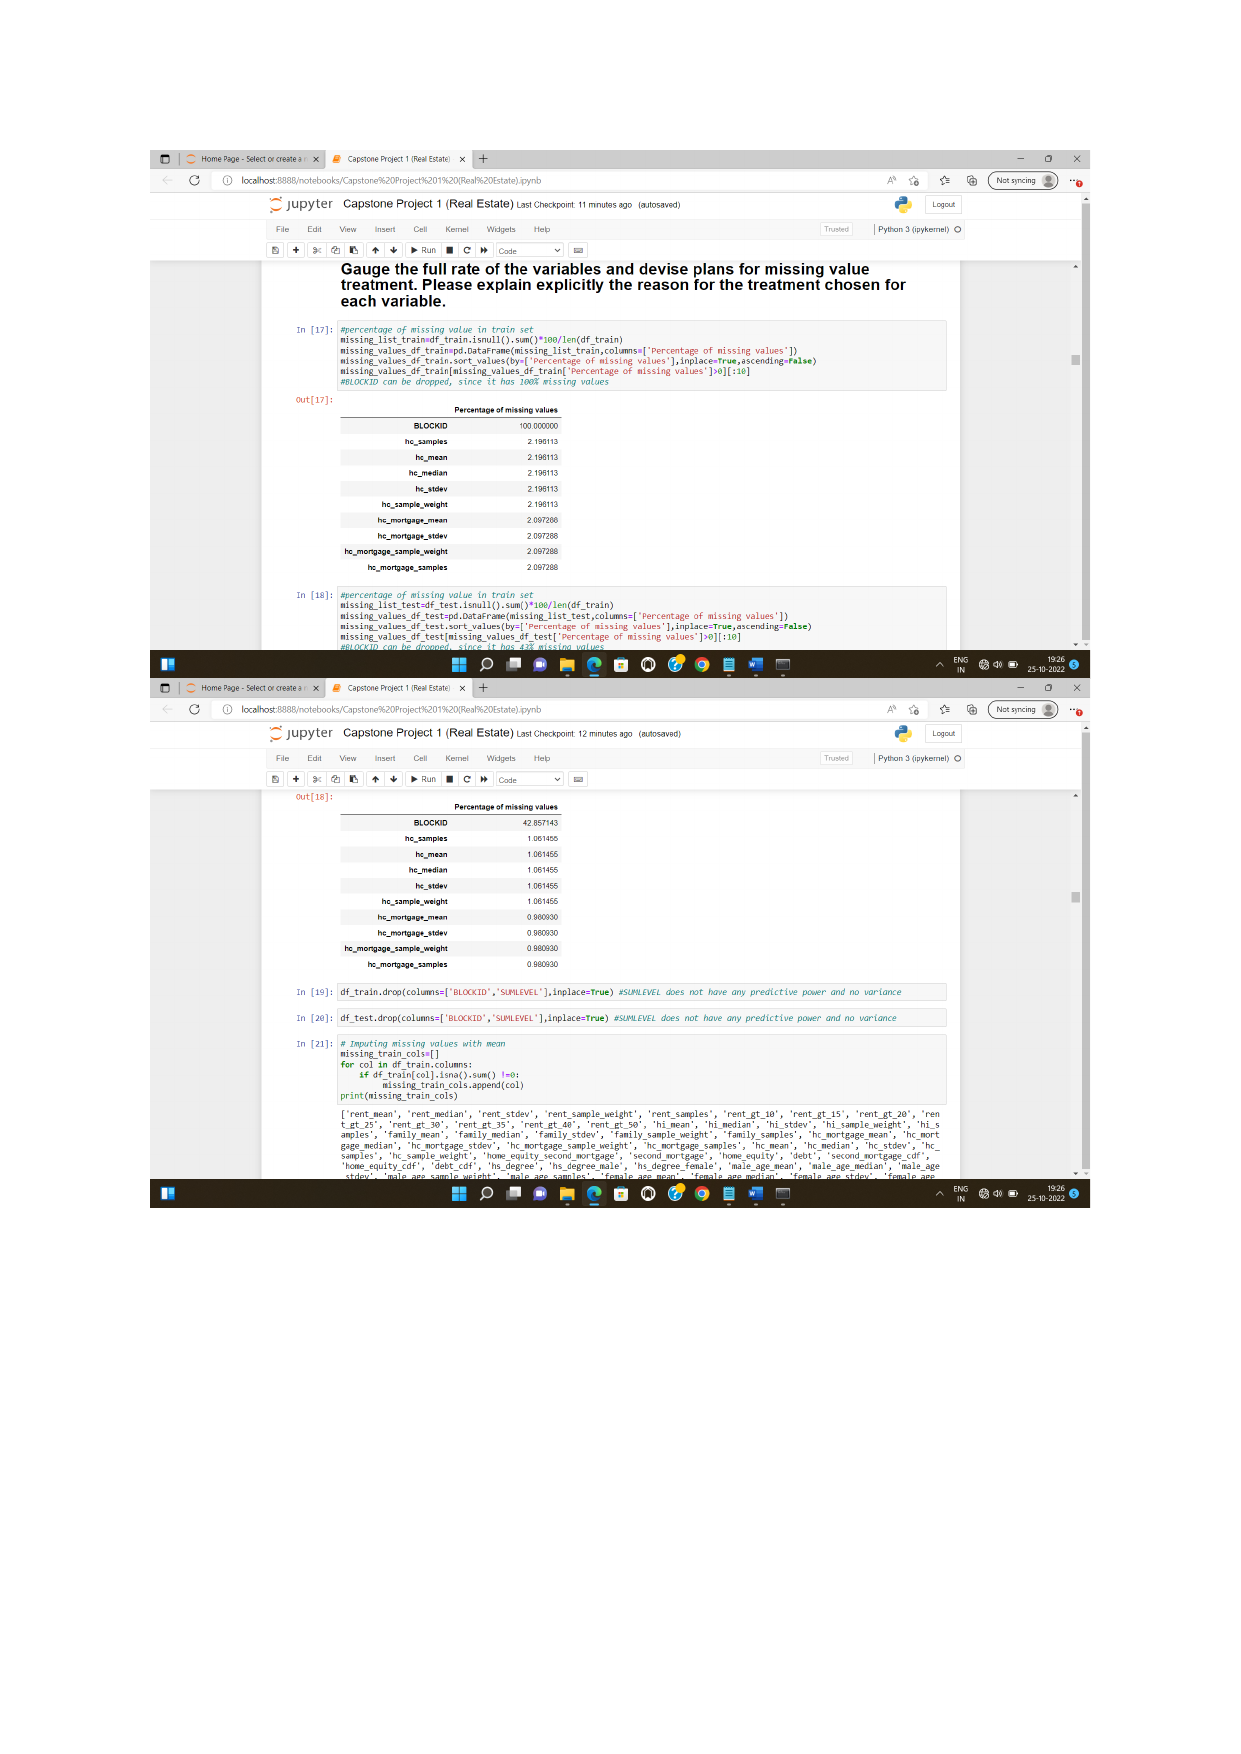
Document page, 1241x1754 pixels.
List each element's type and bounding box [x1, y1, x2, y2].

picture [150, 150, 1091, 1208]
